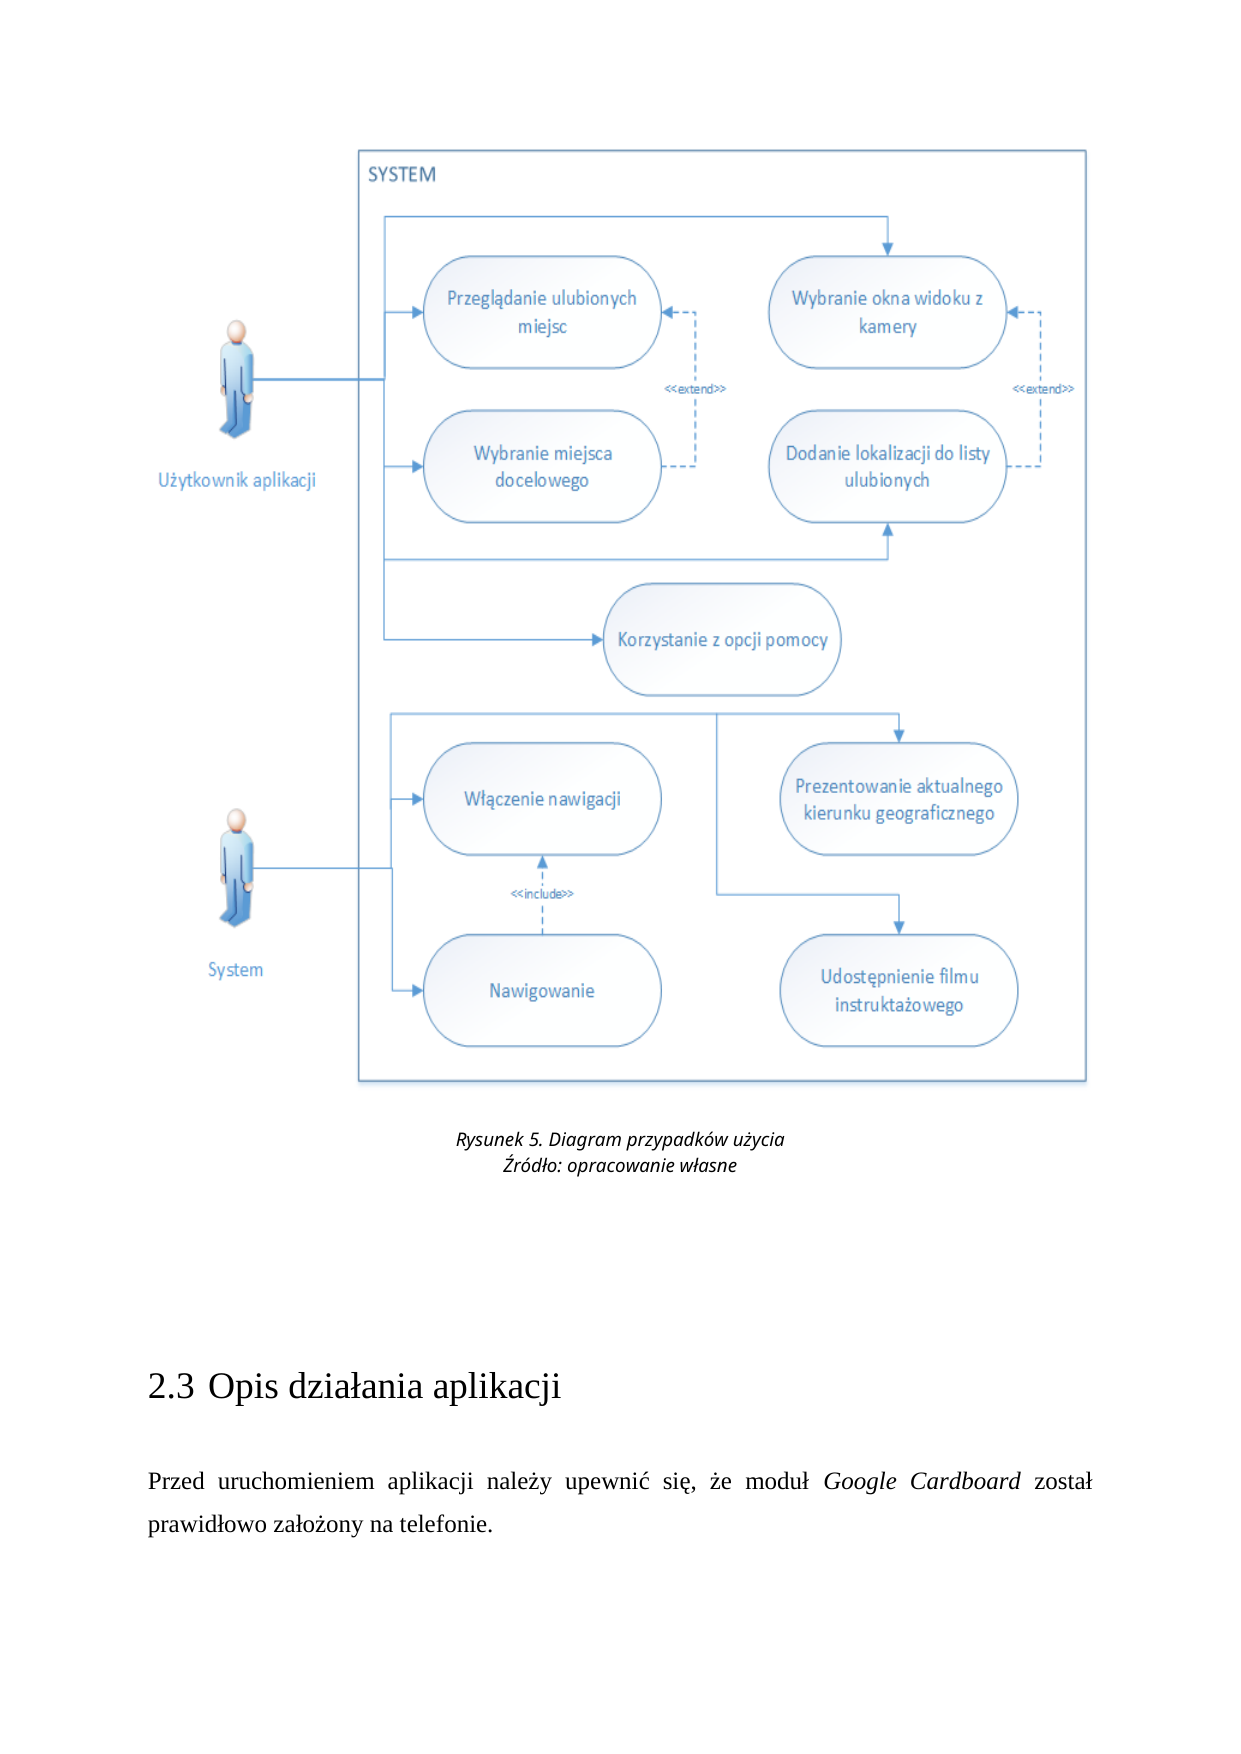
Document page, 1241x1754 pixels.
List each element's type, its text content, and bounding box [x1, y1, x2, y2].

subtitle Opis działania aplikacji [148, 1364, 1092, 1407]
picture [147, 147, 1093, 1092]
text Przed uruchomieniem aplikacji należy upewnić się, że moduł Google Cardboard został prawidłowo założony na telefonie. [148, 1466, 1092, 1538]
text Rysunek 5. Diagram przypadków użycia Źródło: opracowanie własne [148, 1126, 1092, 1177]
